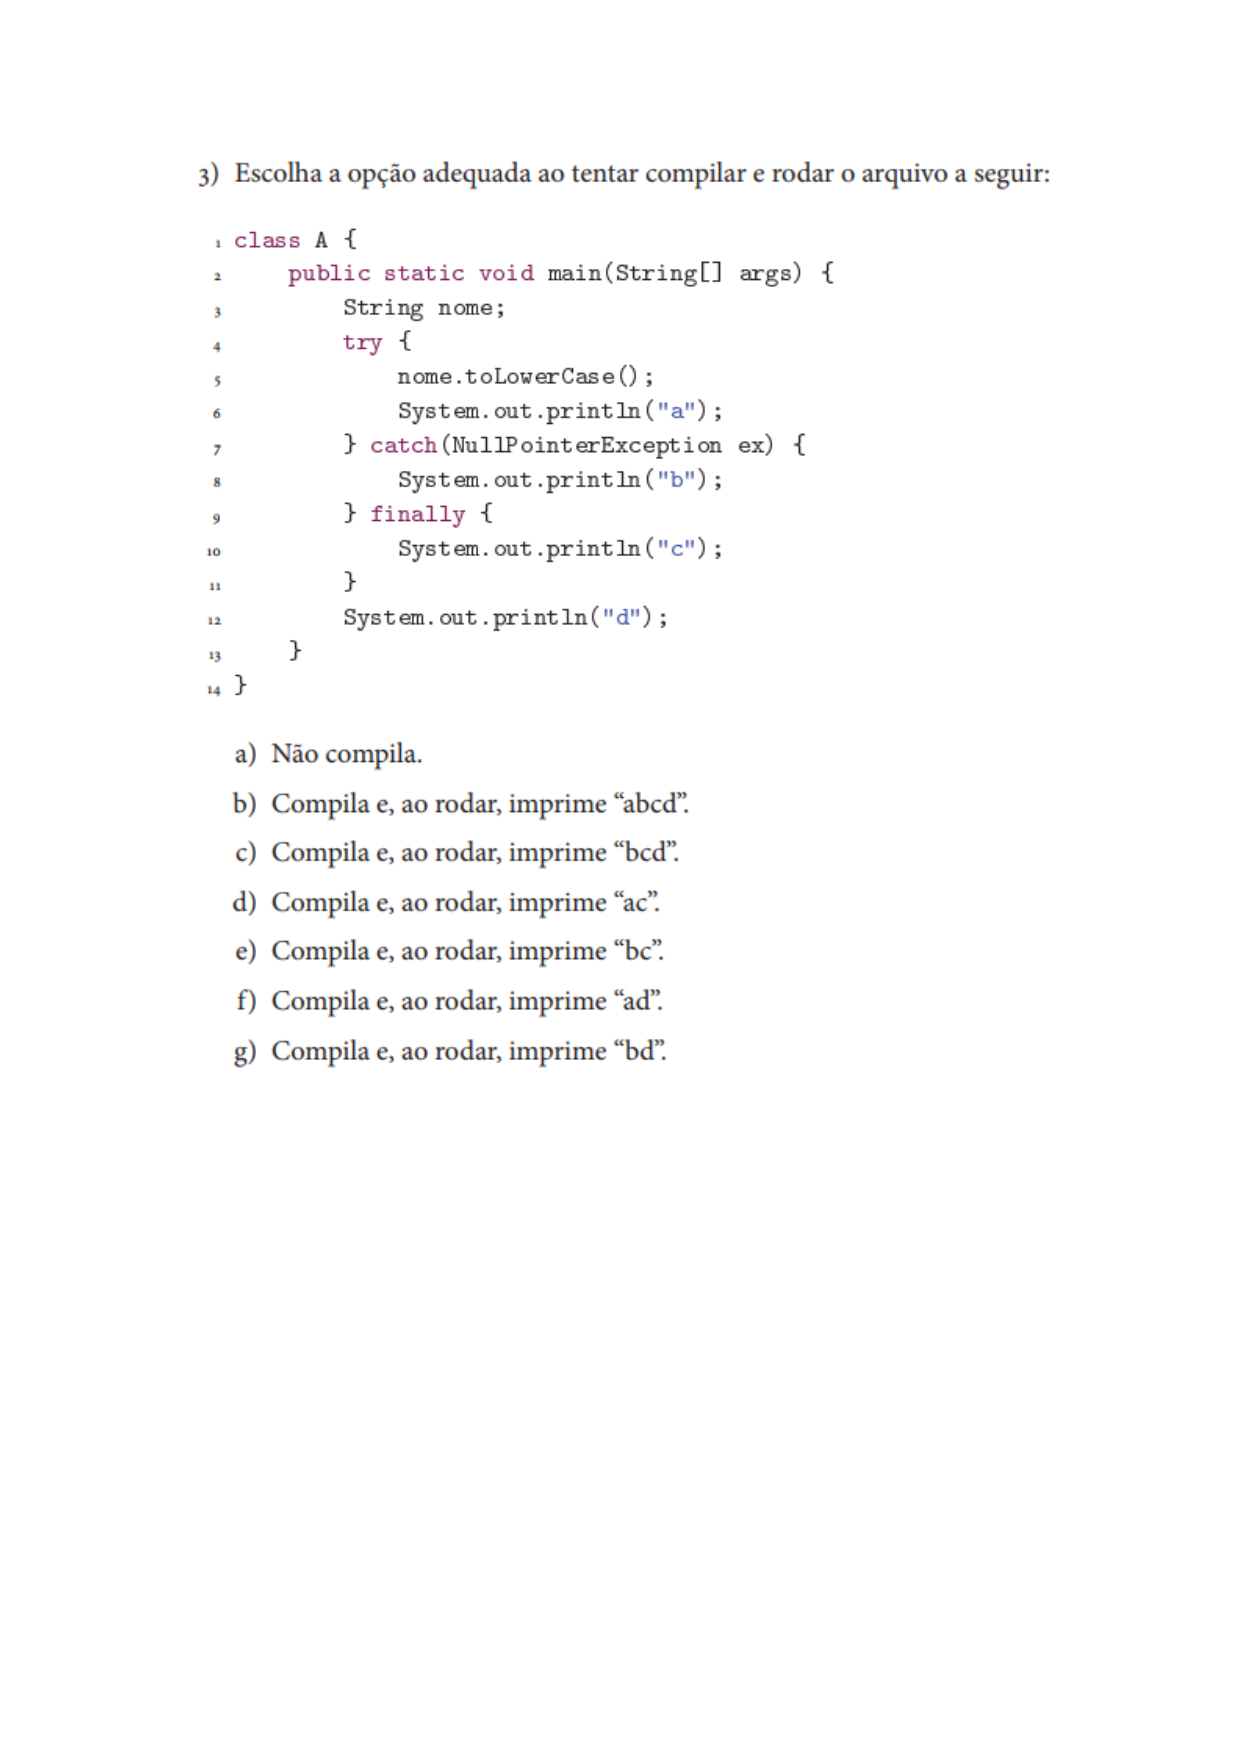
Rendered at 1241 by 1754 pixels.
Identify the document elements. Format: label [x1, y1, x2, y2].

picture [184, 146, 1057, 1074]
